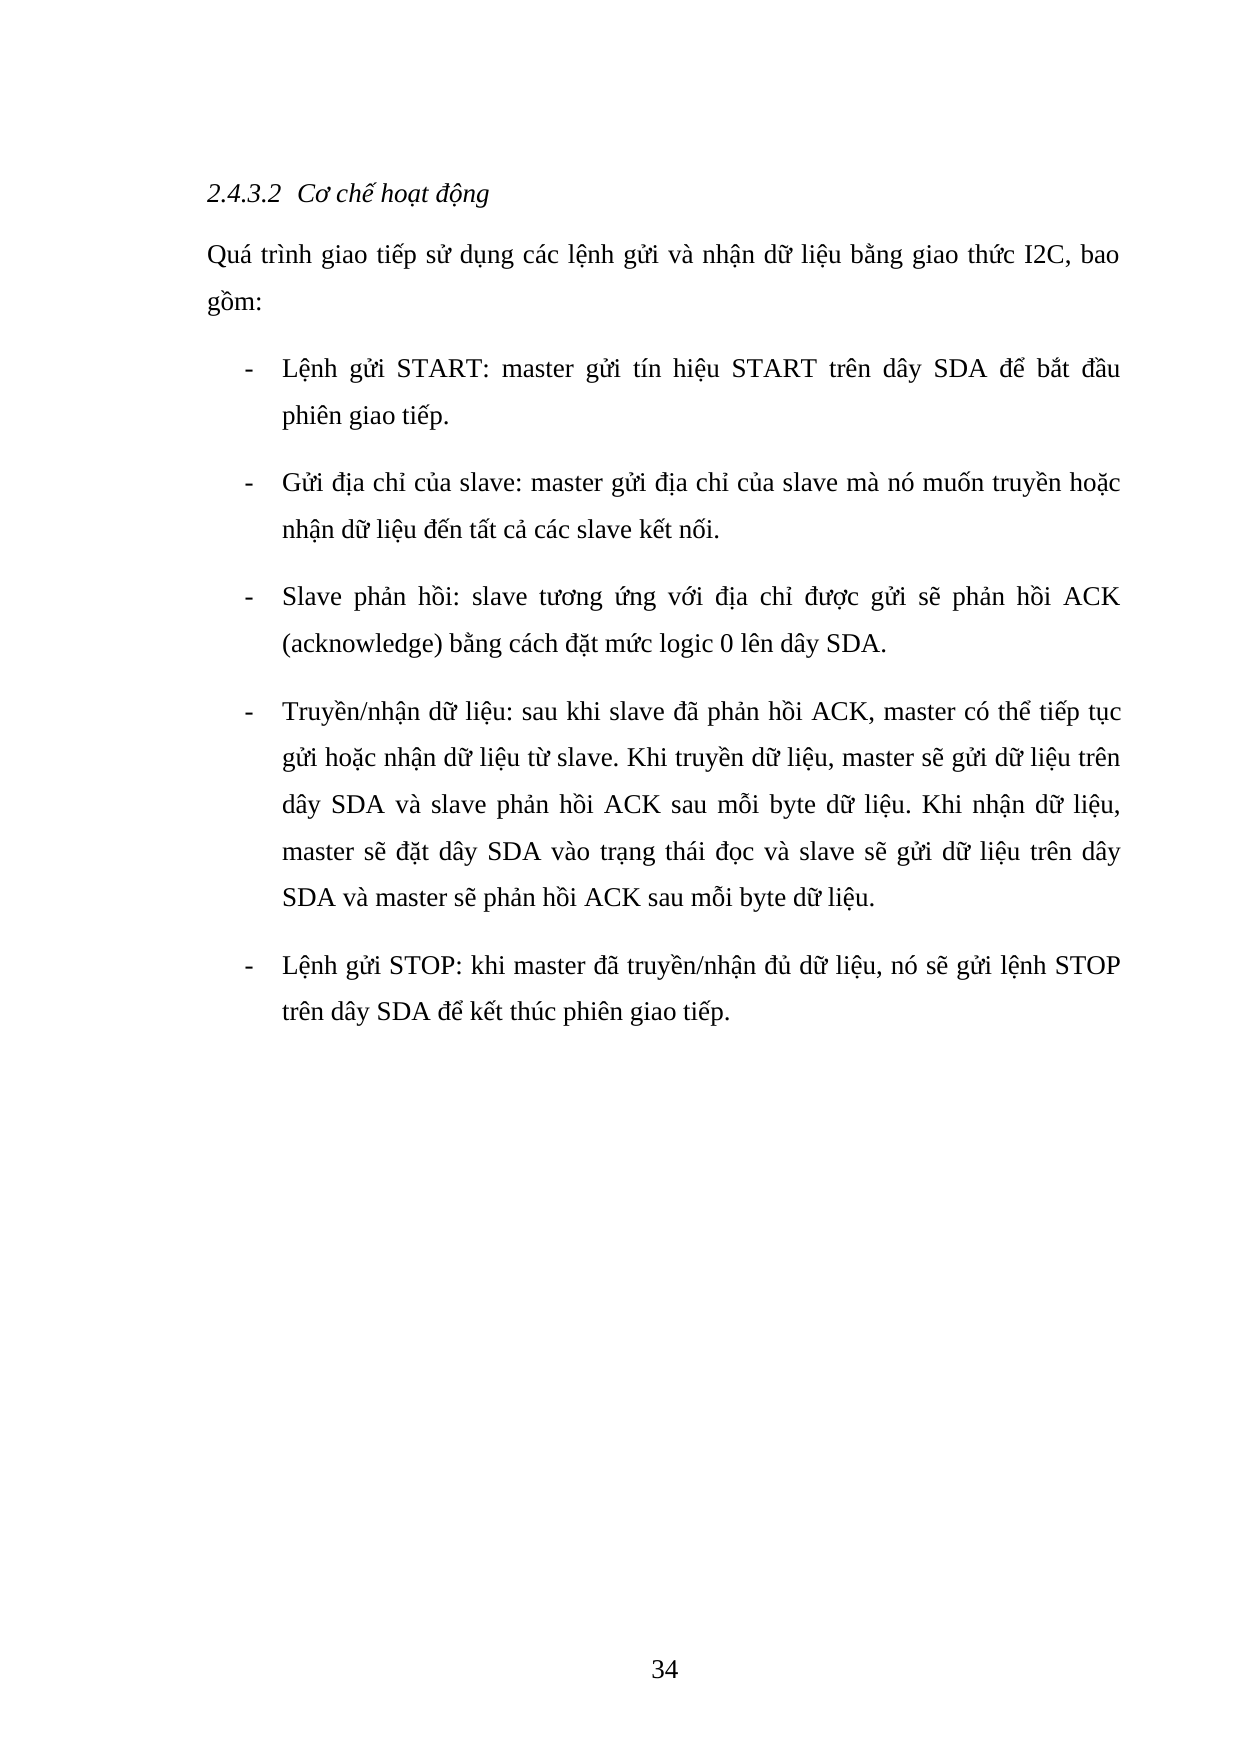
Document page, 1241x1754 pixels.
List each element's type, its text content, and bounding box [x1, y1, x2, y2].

subtitle Cơ chế hoạt động [207, 177, 1122, 208]
list Lệnh gửi START: master gửi tín hiệu START trên dây SDA để bắt đầu phiên giao tiếp. [244, 352, 1122, 430]
list Truyền/nhận dữ liệu: sau khi slave đã phản hồi ACK, master có thể tiếp tục gửi hoặc nhận dữ liệu từ slave. Khi truyền dữ liệu, master sẽ gửi dữ liệu trên dây SDA và slave phản hồi ACK sau mỗi byte dữ liệu. Khi nhận dữ liệu, master sẽ đặt dây SDA vào trạng thái đọc và slave sẽ gửi dữ liệu trên dây SDA và master sẽ phản hồi ACK sau mỗi byte dữ liệu. [244, 694, 1122, 912]
list Lệnh gửi STOP: khi master đã truyền/nhận đủ dữ liệu, nó sẽ gửi lệnh STOP trên dây SDA để kết thúc phiên giao tiếp. [244, 949, 1122, 1027]
text Quá trình giao tiếp sử dụng các lệnh gửi và nhận dữ liệu bằng giao thức I2C, bao gồm: [207, 238, 1122, 316]
list Gửi địa chỉ của slave: master gửi địa chỉ của slave mà nó muốn truyền hoặc nhận dữ liệu đến tất cả các slave kết nối. [244, 466, 1122, 544]
list Slave phản hồi: slave tương ứng với địa chỉ được gửi sẽ phản hồi ACK (acknowledge) bằng cách đặt mức logic 0 lên dây SDA. [244, 580, 1122, 658]
